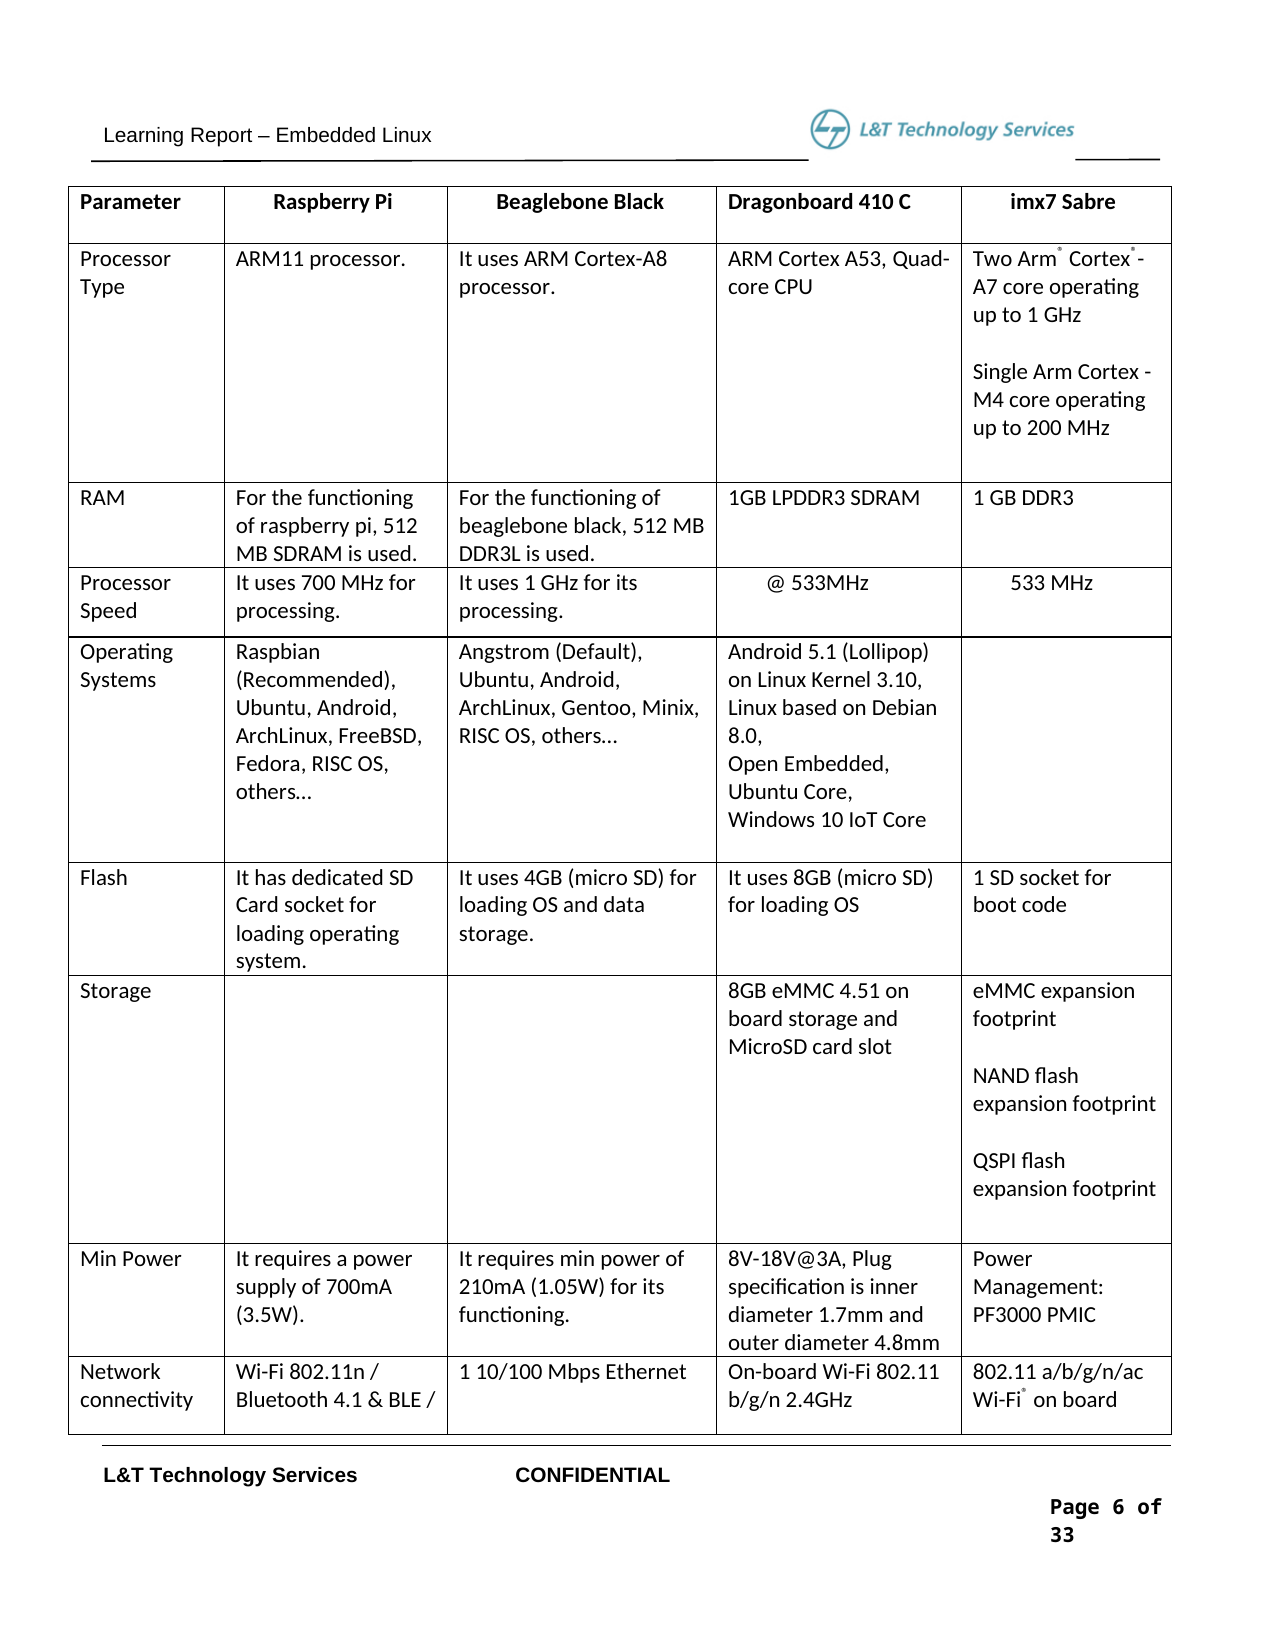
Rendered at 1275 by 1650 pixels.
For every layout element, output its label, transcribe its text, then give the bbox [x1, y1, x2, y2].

table_cell Processor Speed [69, 568, 224, 636]
table_cell Android 5.1 (Lollipop) on Linux Kernel 3.10, Linux based on Debian 8.0, Open Embedded, Ubuntu Core, Windows 10 IoT Core [717, 638, 961, 862]
table_cell Wi-Fi 802.11n / Bluetooth 4.1 & BLE / 10/100 Ethernet [225, 1357, 447, 1434]
table_cell On-board Wi-Fi 802.11 b/g/n 2.4GHz [717, 1357, 961, 1434]
table_cell Storage [69, 976, 224, 1243]
table_cell [448, 976, 716, 1243]
table_cell ARM Cortex A53, Quad-core CPU [717, 244, 961, 482]
table_cell It uses 8GB (micro SD) for loading OS [717, 863, 961, 975]
table_cell eMMC expansion footprint NAND flash expansion footprint QSPI flash expansion footprint [962, 976, 1171, 1243]
table_cell 1 GB DDR3 [962, 483, 1171, 567]
table_cell Network connectivity [69, 1357, 224, 1434]
table_cell It uses ARM Cortex-A8 processor. [448, 244, 716, 482]
table_cell It uses 700 MHz for processing. [225, 568, 447, 636]
table_cell Flash [69, 863, 224, 975]
table_cell Angstrom (Default), Ubuntu, Android, ArchLinux, Gentoo, Minix, RISC OS, others… [448, 638, 716, 862]
table_cell 1 SD socket for boot code [962, 863, 1171, 975]
table_cell Processor Type [69, 244, 224, 482]
table_cell Power Management: PF3000 PMIC [962, 1244, 1171, 1356]
table_cell It requires a power supply of 700mA (3.5W). [225, 1244, 447, 1356]
table_cell Two Arm® Cortex®-A7 core operating up to 1 GHz Single Arm Cortex -M4 core operating up to 200 MHz [962, 244, 1171, 482]
table_cell Min Power [69, 1244, 224, 1356]
table_cell 802.11 a/b/g/n/ac Wi-Fi® on board Bluetooth V4.0 + EDR on board Dual Ethernet (both 1 GigE) on board [962, 1357, 1171, 1434]
table_cell It has dedicated SD Card socket for loading operating system. [225, 863, 447, 975]
table_cell It uses 4GB (micro SD) for loading OS and data storage. [448, 863, 716, 975]
table_header imx7 Sabre [962, 187, 1171, 243]
table_cell [962, 638, 1171, 862]
table_cell 8GB eMMC 4.51 on board storage and MicroSD card slot [717, 976, 961, 1243]
table_cell RAM [69, 483, 224, 567]
table_cell Raspbian (Recommended), Ubuntu, Android, ArchLinux, FreeBSD, Fedora, RISC OS, others… [225, 638, 447, 862]
table_header Raspberry Pi [225, 187, 447, 243]
table_header Beaglebone Black [448, 187, 716, 243]
table_cell It requires min power of 210mA (1.05W) for its functioning. [448, 1244, 716, 1356]
table_cell Operating Systems [69, 638, 224, 862]
table_cell [225, 976, 447, 1243]
table_cell For the functioning of raspberry pi, 512 MB SDRAM is used. [225, 483, 447, 567]
table_cell 1GB LPDDR3 SDRAM [717, 483, 961, 567]
picture [808, 98, 1076, 162]
table_cell 1 10/100 Mbps Ethernet [448, 1357, 716, 1434]
table_cell @ 533MHz [717, 568, 961, 636]
table_cell ARM11 processor. [225, 244, 447, 482]
table_cell 8V-18V@3A, Plug specification is inner diameter 1.7mm and outer diameter 4.8mm [717, 1244, 961, 1356]
table_cell It uses 1 GHz for its processing. [448, 568, 716, 636]
table_header Parameter [69, 187, 224, 243]
table_header Dragonboard 410 C [717, 187, 961, 243]
table_cell 533 MHz [962, 568, 1171, 636]
table_cell For the functioning of beaglebone black, 512 MB DDR3L is used. [448, 483, 716, 567]
